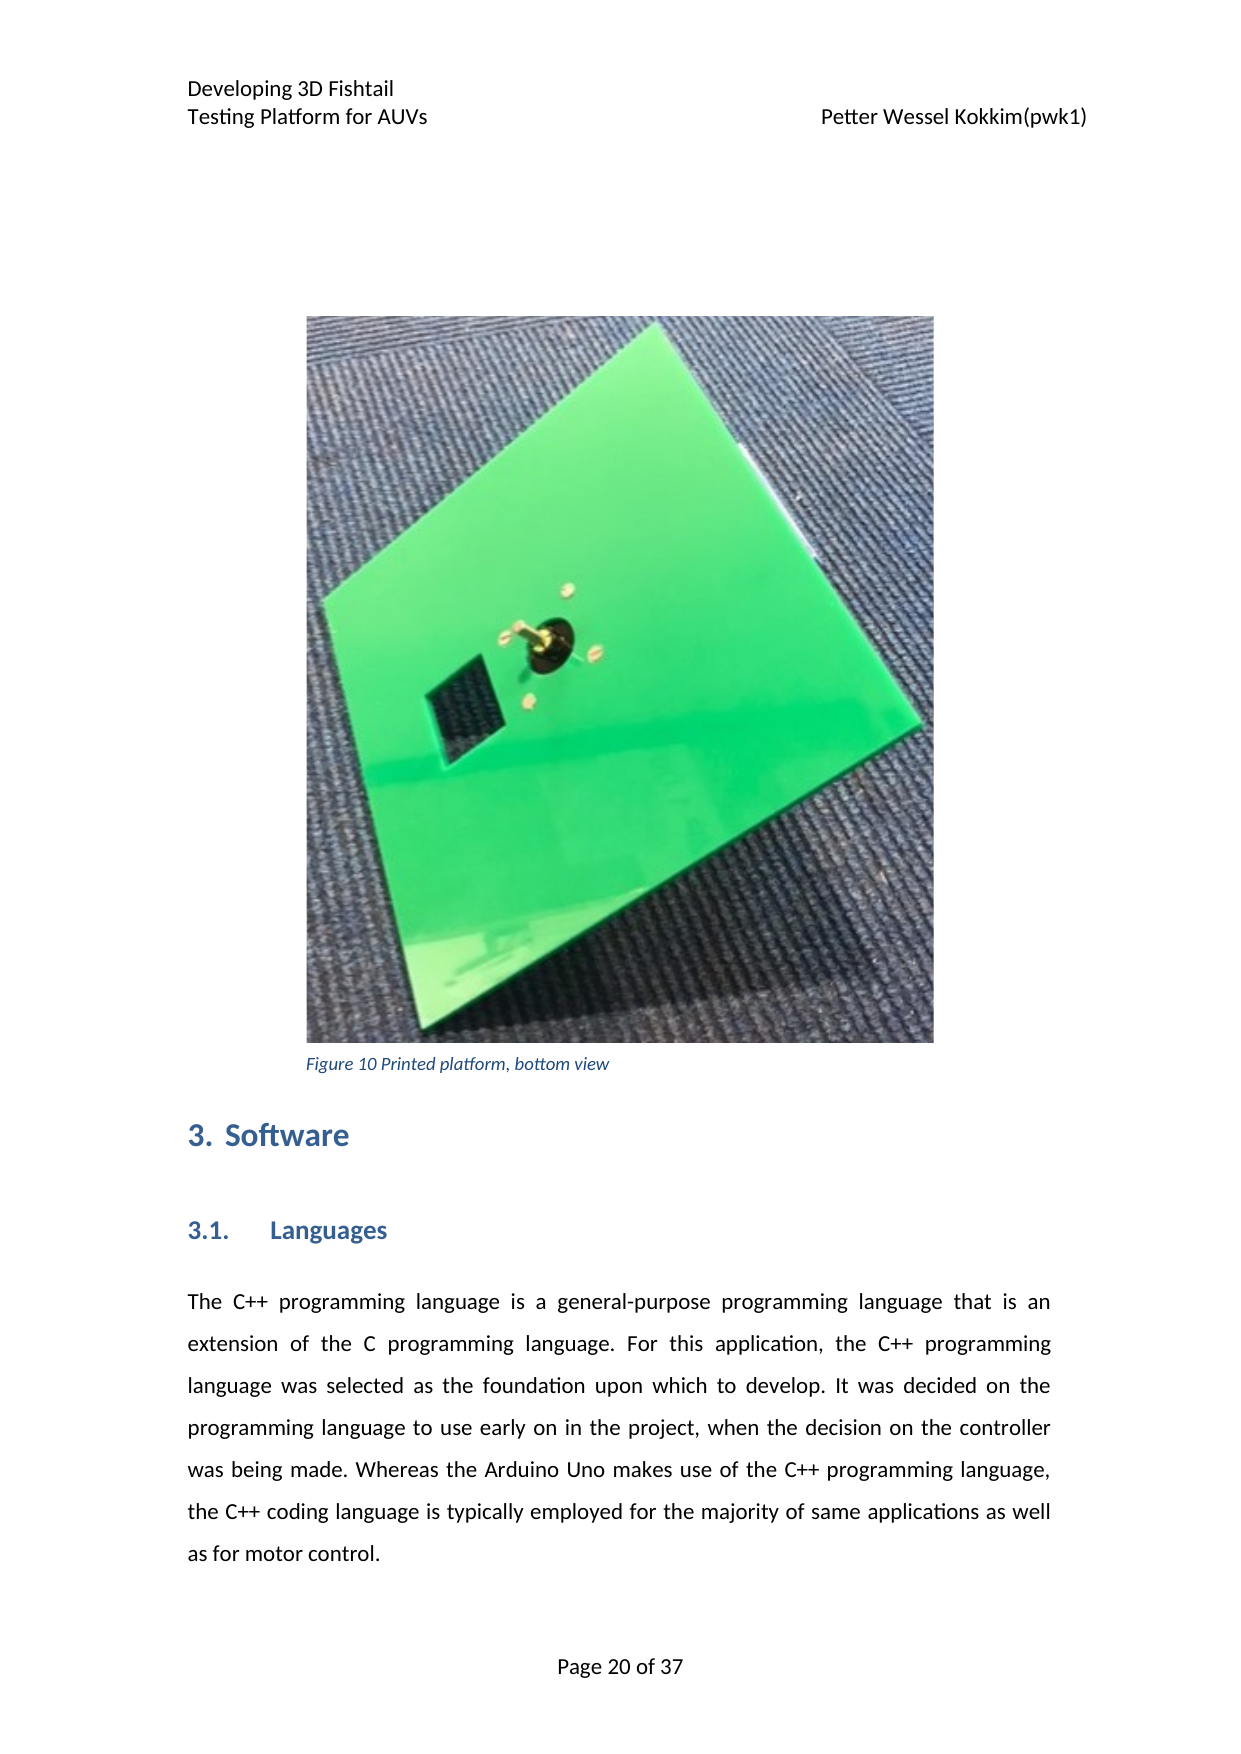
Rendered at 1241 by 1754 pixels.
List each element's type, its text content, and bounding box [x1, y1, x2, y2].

text The C++ programming language is a general-purpose programming language that is an extension of the C programming language. For this application, the C++ programming language was selected as the foundation upon which to develop. It was decided on the programming language to use early on in the project, when the decision on the controller was being made. Whereas the Arduino Uno makes use of the C++ programming language, the C++ coding language is typically employed for the majority of same applications as well as for motor control. [187, 1287, 1053, 1567]
subtitle Languages [187, 1213, 1053, 1246]
picture [306, 316, 934, 1043]
